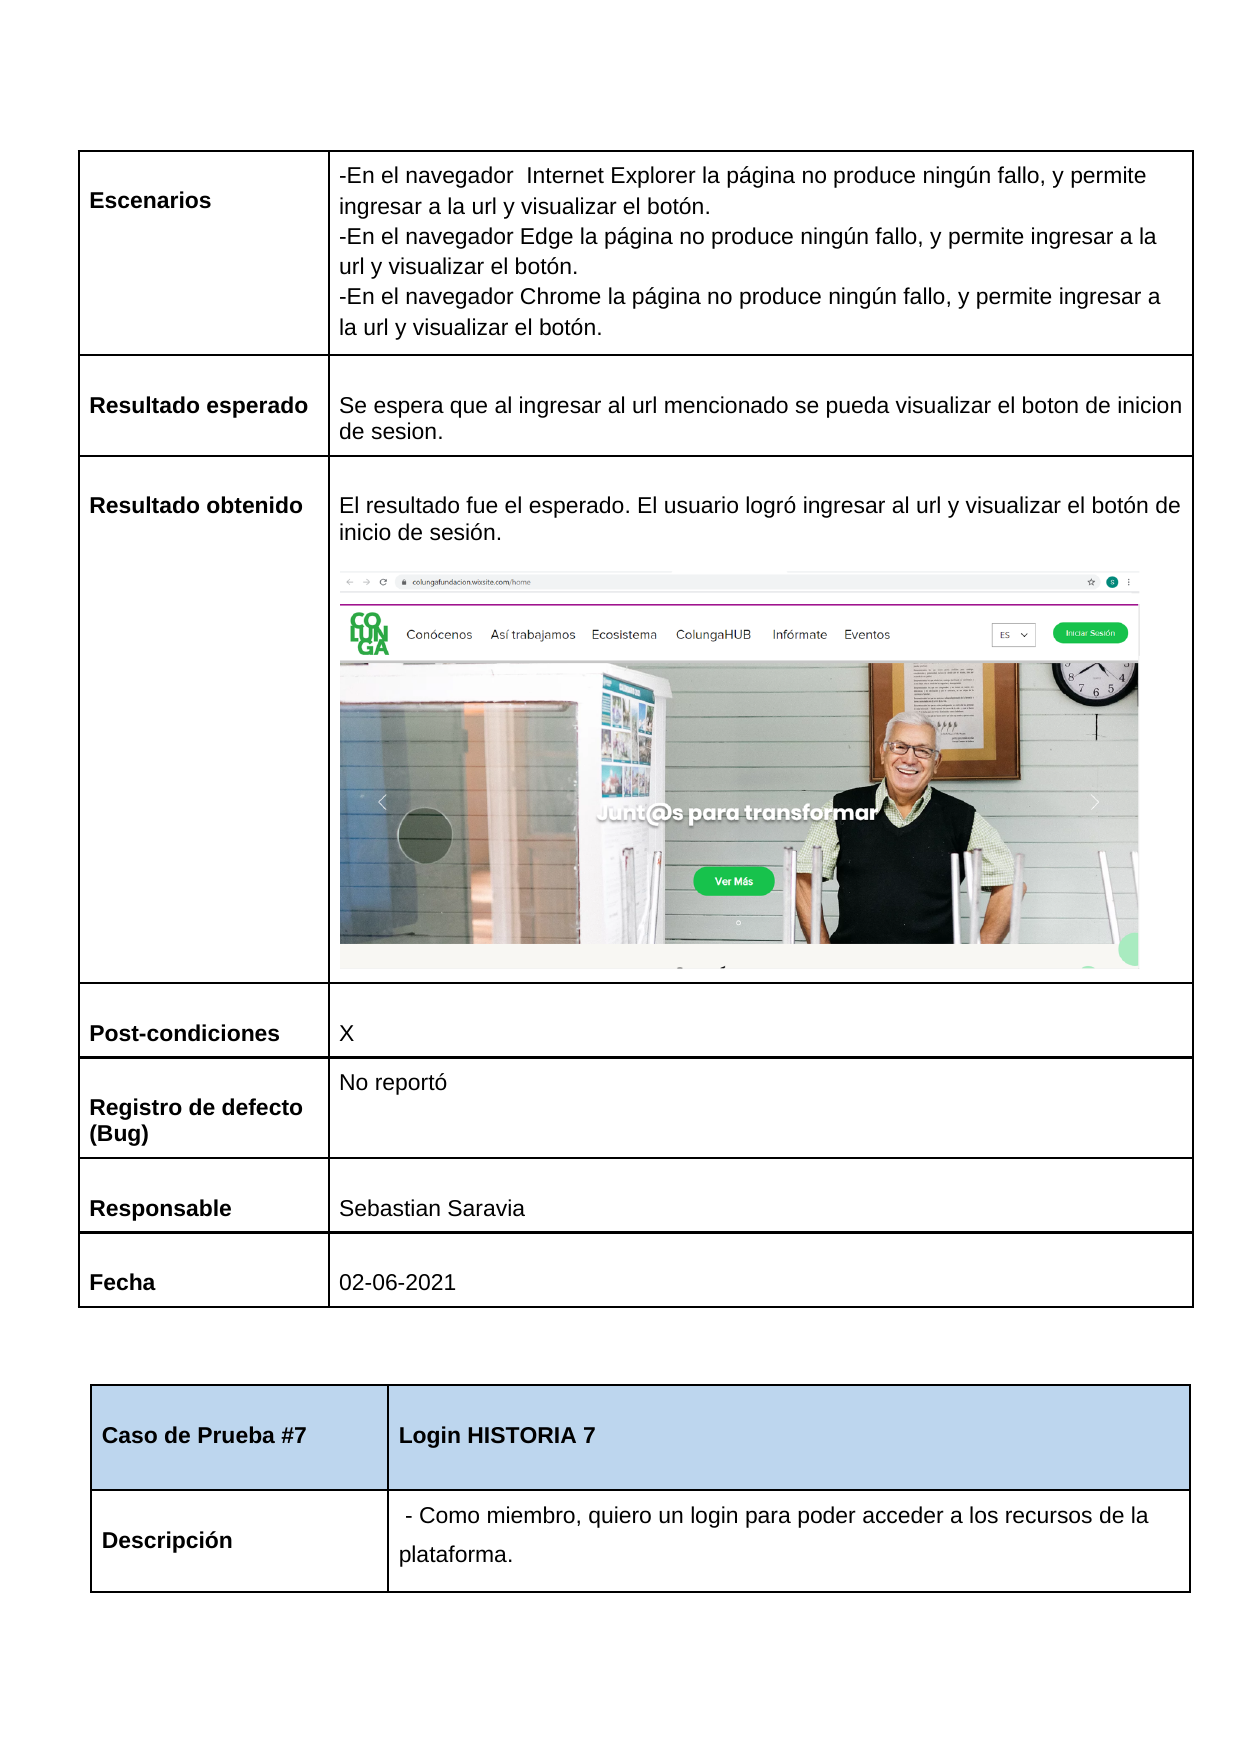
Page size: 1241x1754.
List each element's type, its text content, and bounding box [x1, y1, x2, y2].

picture [338, 570, 1140, 972]
table_cell Sebastian Saravia [330, 1159, 1192, 1231]
table_cell Responsable [80, 1159, 328, 1231]
table_cell Fecha [80, 1234, 328, 1306]
table_cell Resultado obtenido [80, 457, 328, 982]
table_cell Resultado esperado [80, 356, 328, 455]
table_cell No reportó [330, 1059, 1192, 1157]
table_cell -En el navegador Internet Explorer la página no produce ningún fallo, y permite ingresar a la url y visualizar el botón. -En el navegador Edge la página no produce ningún fallo, y permite ingresar a la url y visualizar el botón. -En el navegador Chrome la página no produce ningún fallo, y permite ingresar a la url y visualizar el botón. [330, 152, 1192, 354]
table_header Caso de Prueba #7 [92, 1386, 387, 1489]
table_cell Post-condiciones [80, 984, 328, 1056]
table_cell X [330, 984, 1192, 1056]
table_cell 02-06-2021 [330, 1234, 1192, 1306]
table_cell Escenarios [80, 152, 328, 354]
table_cell Se espera que al ingresar al url mencionado se pueda visualizar el boton de inicion de sesion. [330, 356, 1192, 455]
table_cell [389, 1491, 1189, 1591]
table_cell Descripción [92, 1491, 387, 1591]
table_cell Registro de defecto (Bug) [80, 1059, 328, 1157]
table_cell El resultado fue el esperado. El usuario logró ingresar al url y visualizar el botón de inicio de sesión. [330, 457, 1192, 982]
table_header Login HISTORIA 7 [389, 1386, 1189, 1489]
